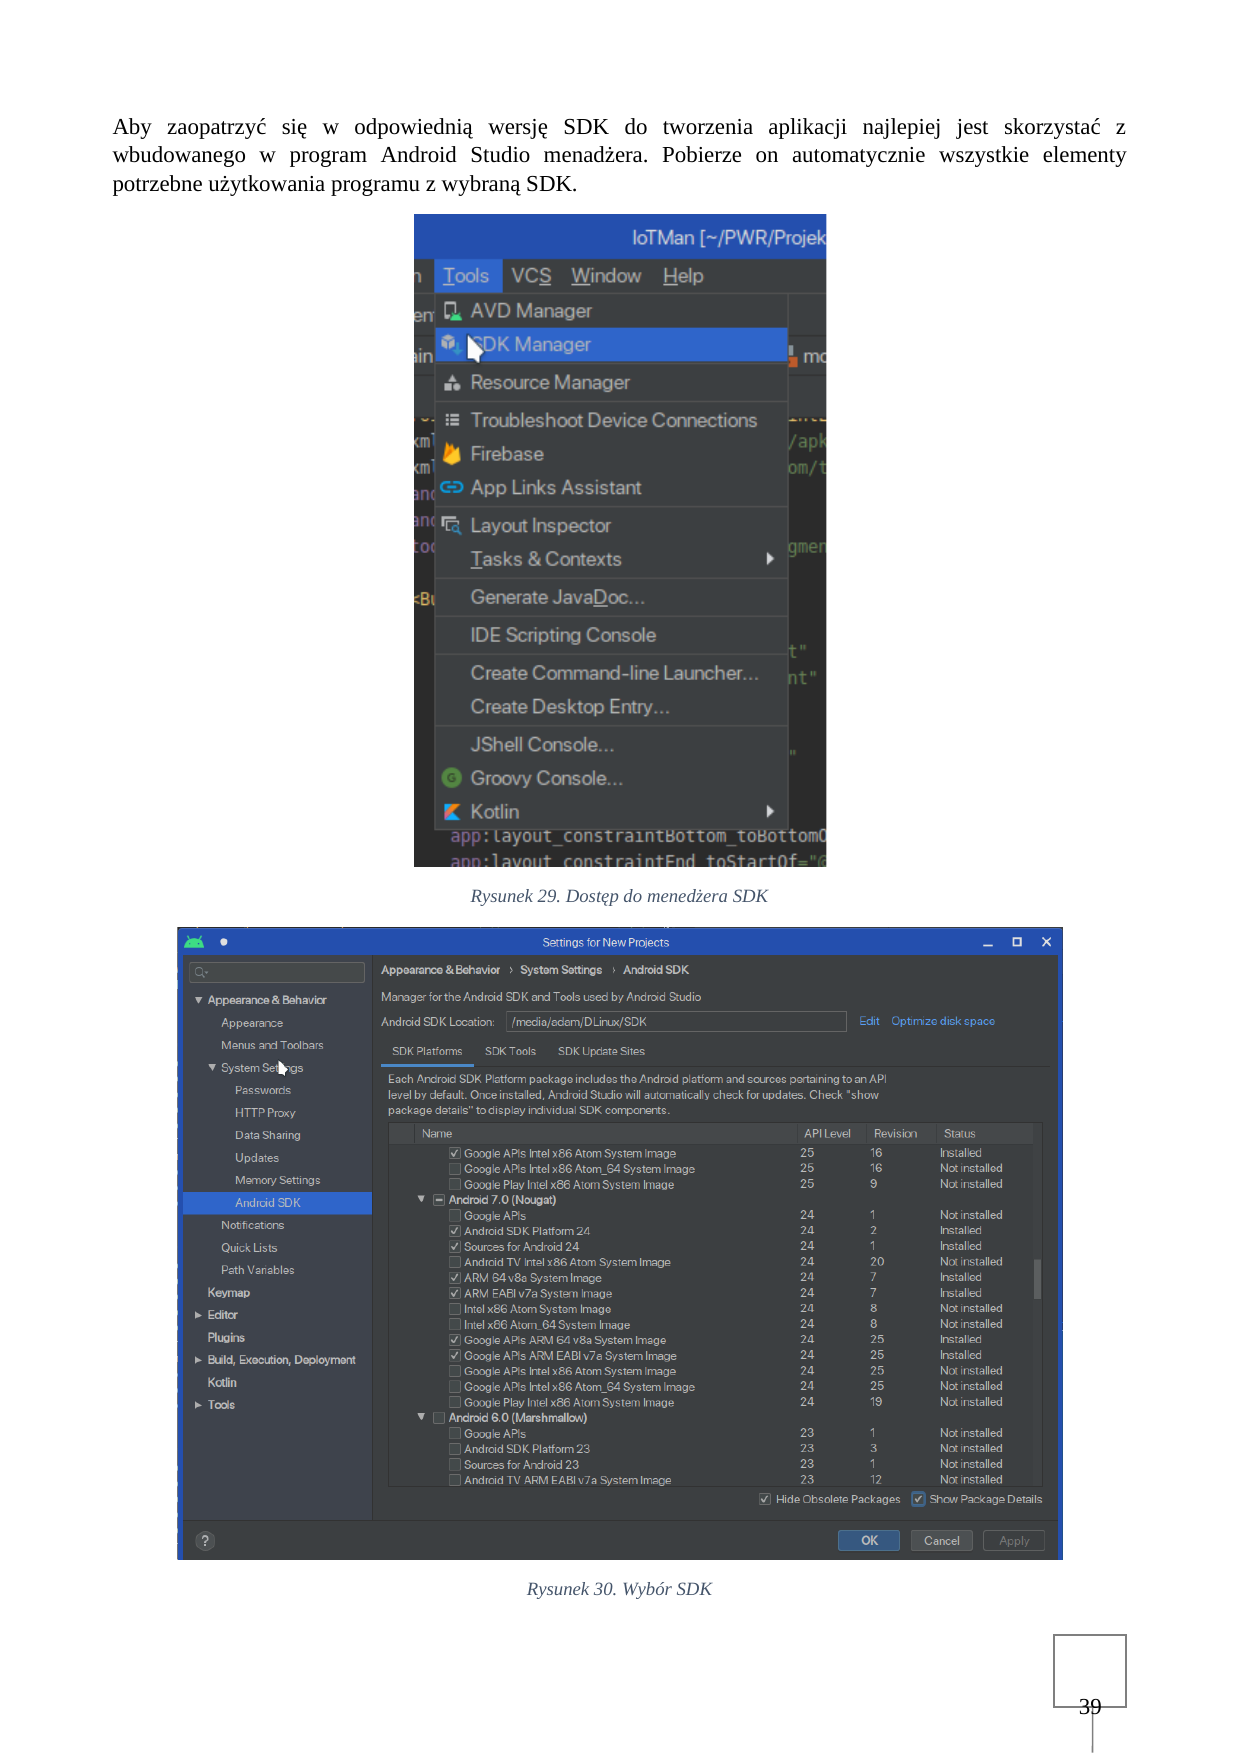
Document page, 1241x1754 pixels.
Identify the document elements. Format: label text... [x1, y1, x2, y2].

text Rysunek 29. Dostęp do menedżera SDK [112, 885, 1128, 907]
text Aby zaopatrzyć się w odpowiednią wersję SDK do tworzenia aplikacji najlepiej jest skorzystać z wbudowanego w program Android Studio menadżera. Pobierze on automatycznie wszystkie elementy potrzebne użytkowania programu z wybraną SDK. [112, 113, 1128, 196]
picture [177, 927, 1063, 1560]
text Rysunek 30. Wybór SDK [112, 1578, 1128, 1600]
picture [414, 214, 827, 867]
